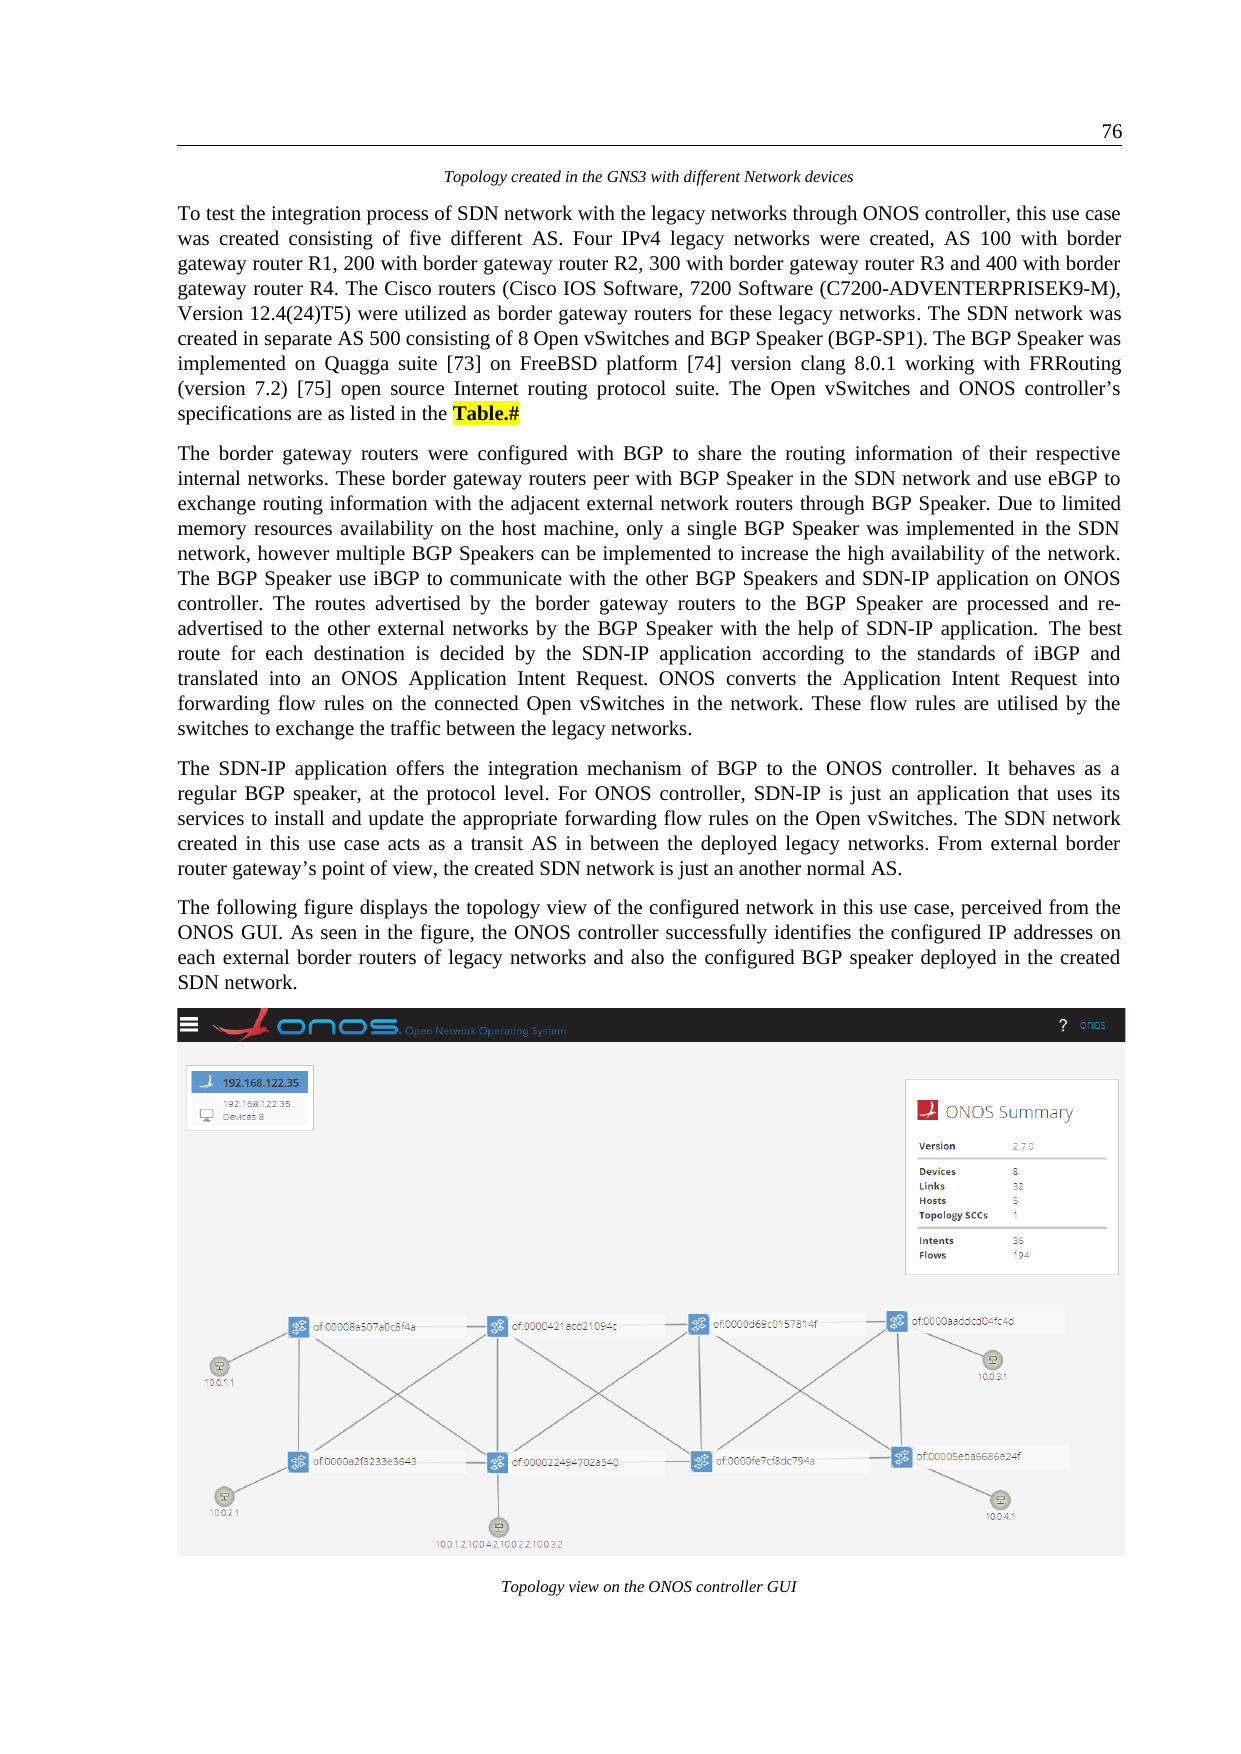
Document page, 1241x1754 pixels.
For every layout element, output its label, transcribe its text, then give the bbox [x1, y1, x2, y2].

text Topology created in the GNS3 with different Network devices [177, 161, 1122, 186]
text The border gateway routers were configured with BGP to share the routing information of their respective internal networks. These border gateway routers peer with BGP Speaker in the SDN network and use eBGP to exchange routing information with the adjacent external network routers through BGP Speaker. Due to limited memory resources availability on the host machine, only a single BGP Speaker was implemented in the SDN network, however multiple BGP Speakers can be implemented to increase the high availability of the network. The BGP Speaker use iBGP to communicate with the other BGP Speakers and SDN-IP application on ONOS controller. The routes advertised by the border gateway routers to the BGP Speaker are processed and re-advertised to the other external networks by the BGP Speaker with the help of SDN-IP application. The best route for each destination is decided by the SDN-IP application according to the standards of iBGP and translated into an ONOS Application Intent Request. ONOS converts the Application Intent Request into forwarding flow rules on the connected Open vSwitches in the network. These flow rules are utilised by the switches to exchange the traffic between the legacy networks. [177, 440, 1122, 740]
text The following figure displays the topology view of the configured network in this use case, perceived from the ONOS GUI. As seen in the figure, the ONOS controller successfully identifies the configured IP addresses on each external border routers of legacy networks and also the configured BGP speaker deployed in the created SDN network. [177, 894, 1122, 994]
text To test the integration process of SDN network with the legacy networks through ONOS controller, this use case was created consisting of five different AS. Four IPv4 legacy networks were created, AS 100 with border gateway router R1, 200 with border gateway router R2, 300 with border gateway router R3 and 400 with border gateway router R4. The Cisco routers (Cisco IOS Software, 7200 Software (C7200-ADVENTERPRISEK9-M), Version 12.4(24)T5) were utilized as border gateway routers for these legacy networks. The SDN network was created in separate AS 500 consisting of 8 Open vSwitches and BGP Speaker (BGP-SP1). The BGP Speaker was implemented on Quagga suite on FreeBSD platform version clang 8.0.1 working with FRRouting (version 7.2) open source Internet routing protocol suite. The Open vSwitches and ONOS controller’s specifications are as listed in the Table.# [177, 200, 1122, 425]
picture [177, 1008, 1126, 1556]
text The SDN-IP application offers the integration mechanism of BGP to the ONOS controller. It behaves as a regular BGP speaker, at the protocol level. For ONOS controller, SDN-IP is just an application that uses its services to install and update the appropriate forwarding flow rules on the Open vSwitches. The SDN network created in this use case acts as a transit AS in between the deployed legacy networks. From external border router gateway’s point of view, the created SDN network is just an another normal AS. [177, 754, 1122, 879]
text Topology view on the ONOS controller GUI [177, 1571, 1122, 1596]
